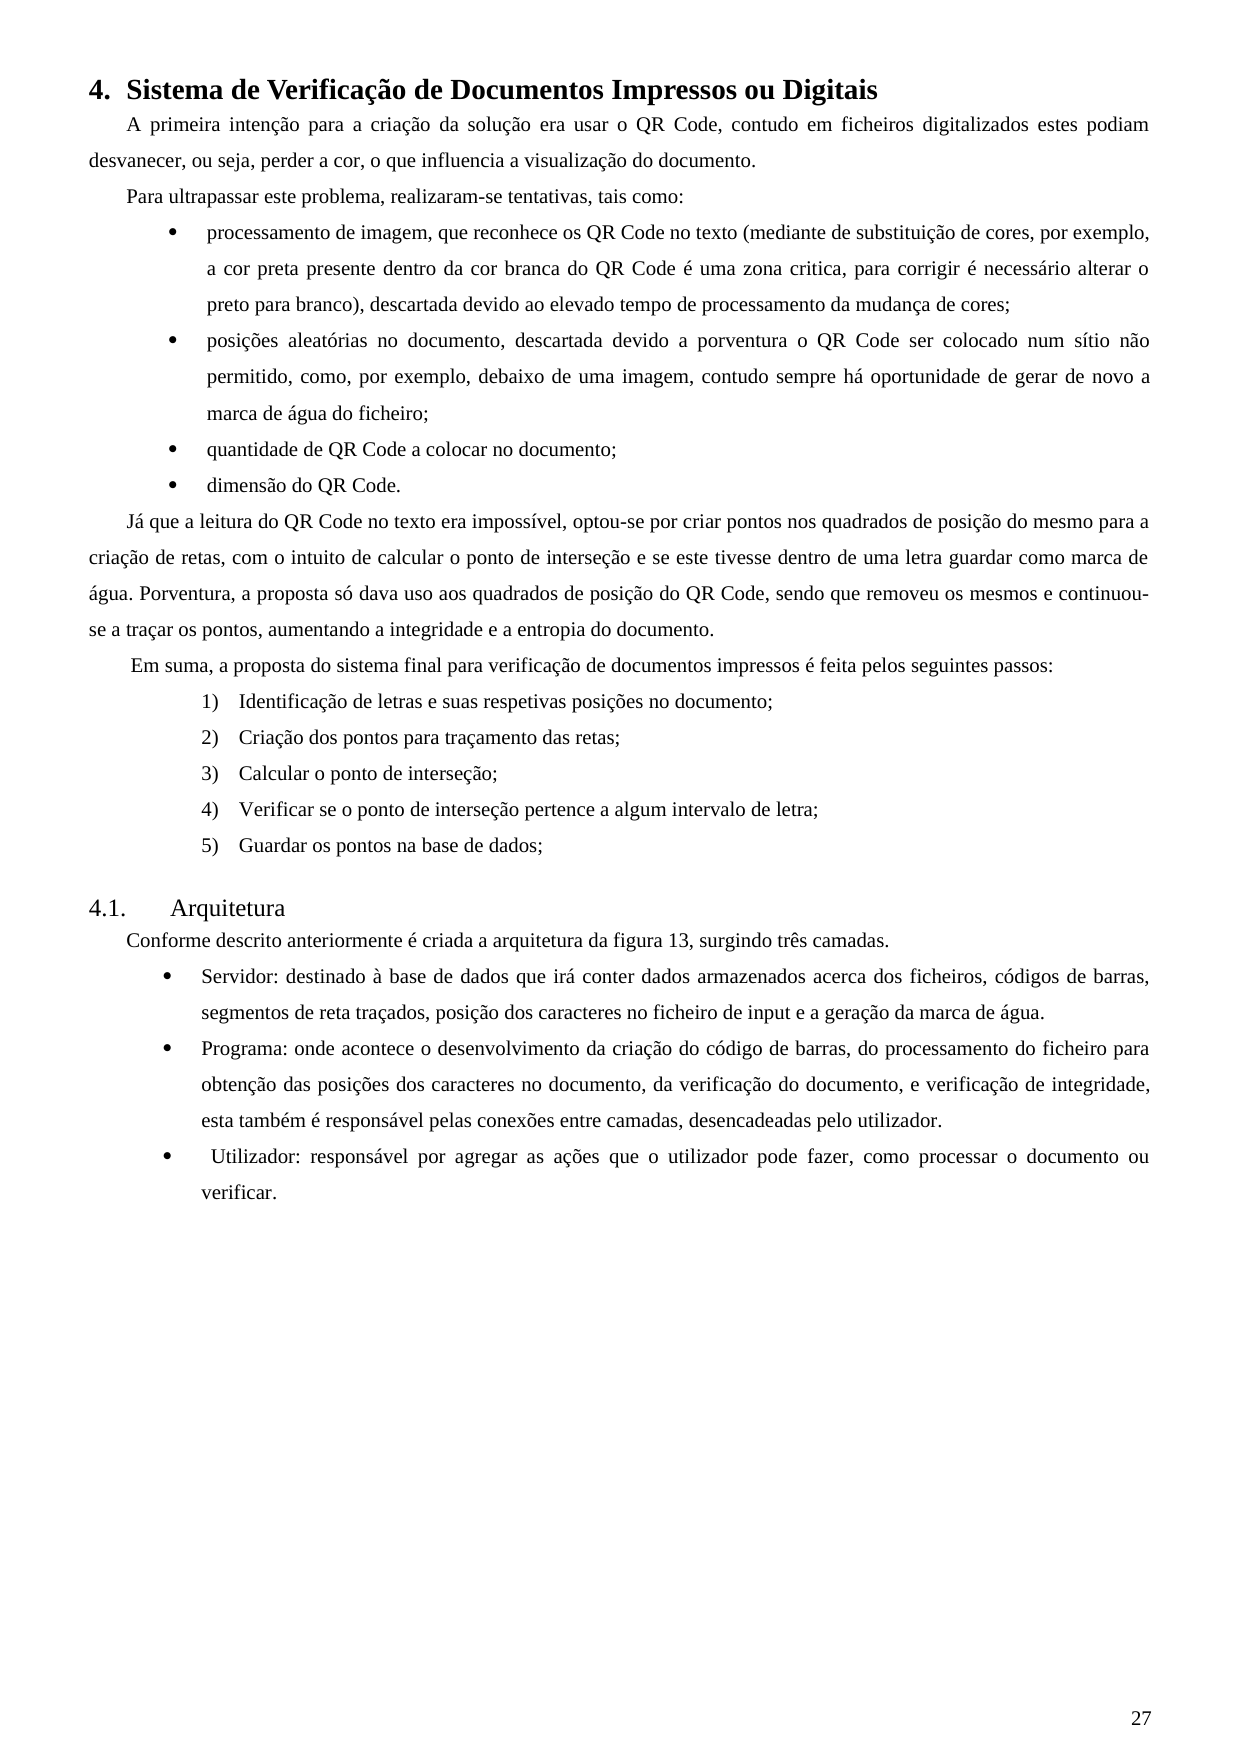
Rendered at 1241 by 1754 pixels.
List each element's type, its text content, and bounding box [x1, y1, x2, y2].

list Criação dos pontos para traçamento das retas; [201, 725, 1152, 749]
list posições aleatórias no documento, descartada devido a porventura o QR Code ser colocado num sítio não permitido, como, por exemplo, debaixo de uma imagem, contudo sempre há oportunidade de gerar de novo a marca de água do ficheiro; [169, 328, 1152, 424]
list processamento de imagem, que reconhece os QR Code no texto (mediante de substituição de cores, por exemplo, a cor preta presente dentro da cor branca do QR Code é uma zona critica, para corrigir é necessário alterar o preto para branco), descartada devido ao elevado tempo de processamento da mudança de cores; [169, 220, 1152, 316]
text A primeira intenção para a criação da solução era usar o QR Code, contudo em ficheiros digitalizados estes podiam desvanecer, ou seja, perder a cor, o que influencia a visualização do documento. [89, 112, 1152, 172]
text Em suma, a proposta do sistema final para verificação de documentos impressos é feita pelos seguintes passos: [89, 653, 1152, 677]
list Servidor: destinado à base de dados que irá conter dados armazenados acerca dos ficheiros, códigos de barras, segmentos de reta traçados, posição dos caracteres no ficheiro de input e a geração da marca de água. [164, 964, 1152, 1024]
list quantidade de QR Code a colocar no documento; [169, 436, 1152, 461]
list dimensão do QR Code. [169, 472, 1152, 497]
text Para ultrapassar este problema, realizaram-se tentativas, tais como: [89, 184, 1152, 208]
list Verificar se o ponto de interseção pertence a algum intervalo de letra; [201, 797, 1152, 821]
text Já que a leitura do QR Code no texto era impossível, optou-se por criar pontos nos quadrados de posição do mesmo para a criação de retas, com o intuito de calcular o ponto de interseção e se este tivesse dentro de uma letra guardar como marca de água. Porventura, a proposta só dava uso aos quadrados de posição do QR Code, sendo que removeu os mesmos e continuou-se a traçar os pontos, aumentando a integridade e a entropia do documento. [89, 508, 1152, 641]
text Conforme descrito anteriormente é criada a arquitetura da figura 13, surgindo três camadas. [126, 928, 1152, 952]
list Utilizador: responsável por agregar as ações que o utilizador pode fazer, como processar o documento ou verificar. [164, 1144, 1152, 1204]
list Programa: onde acontece o desenvolvimento da criação do código de barras, do processamento do ficheiro para obtenção das posições dos caracteres no documento, da verificação do documento, e verificação de integridade, esta também é responsável pelas conexões entre camadas, desencadeadas pelo utilizador. [164, 1036, 1152, 1132]
subtitle Sistema de Verificação de Documentos Impressos ou Digitais [89, 72, 1152, 106]
subtitle Arquitetura [89, 893, 1152, 922]
list Identificação de letras e suas respetivas posições no documento; [201, 689, 1152, 713]
list Guardar os pontos na base de dados; [201, 833, 1152, 857]
list Calcular o ponto de interseção; [201, 761, 1152, 785]
